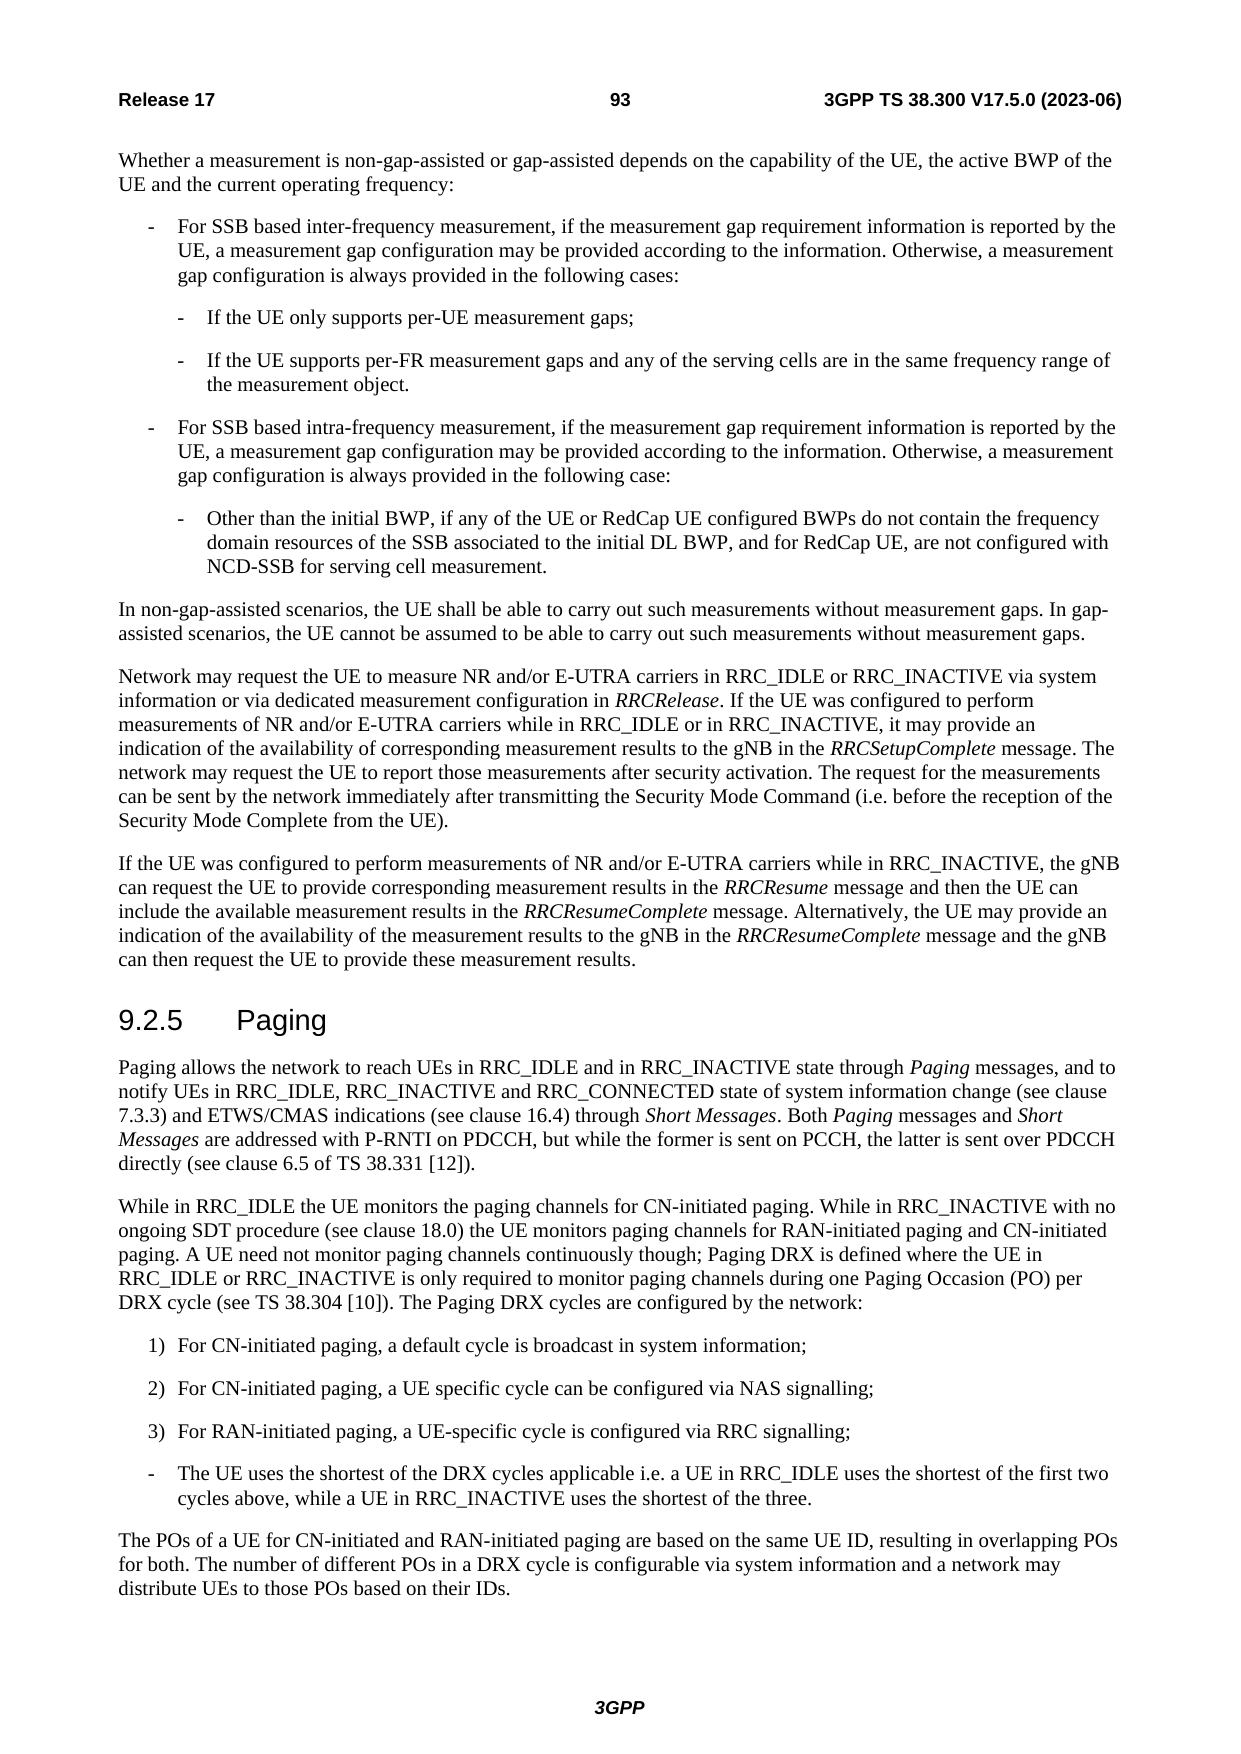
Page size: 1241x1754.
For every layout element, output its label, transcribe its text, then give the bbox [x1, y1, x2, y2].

text - For SSB based inter-frequency measurement, if the measurement gap requirement information is reported by the UE, a measurement gap configuration may be provided according to the information. Otherwise, a measurement gap configuration is always provided in the following cases: [148, 214, 1122, 287]
text - Other than the initial BWP, if any of the UE or RedCap UE configured BWPs do not contain the frequency domain resources of the SSB associated to the initial DL BWP, and for RedCap UE, are not configured with NCD-SSB for serving cell measurement. [177, 506, 1122, 578]
subtitle 9.2.5 Paging [118, 1002, 1122, 1036]
text In non-gap-assisted scenarios, the UE shall be able to carry out such measurements without measurement gaps. In gap-assisted scenarios, the UE cannot be assumed to be able to carry out such measurements without measurement gaps. [118, 597, 1122, 645]
text 2) For CN-initiated paging, a UE specific cycle can be configured via NAS signalling; [148, 1376, 1122, 1400]
text If the UE was configured to perform measurements of NR and/or E-UTRA carriers while in RRC_INACTIVE, the gNB can request the UE to provide corresponding measurement results in the RRCResume message and then the UE can include the available measurement results in the RRCResumeComplete message. Alternatively, the UE may provide an indication of the availability of the measurement results to the gNB in the RRCResumeComplete message and the gNB can then request the UE to provide these measurement results. [118, 851, 1122, 971]
text - The UE uses the shortest of the DRX cycles applicable i.e. a UE in RRC_IDLE uses the shortest of the first two cycles above, while a UE in RRC_INACTIVE uses the shortest of the three. [148, 1461, 1122, 1509]
text 3) For RAN-initiated paging, a UE-specific cycle is configured via RRC signalling; [148, 1418, 1122, 1443]
text Paging allows the network to reach UEs in RRC_IDLE and in RRC_INACTIVE state through Paging messages, and to notify UEs in RRC_IDLE, RRC_INACTIVE and RRC_CONNECTED state of system information change (see clause 7.3.3) and ETWS/CMAS indications (see clause 16.4) through Short Messages. Both Paging messages and Short Messages are addressed with P-RNTI on PDCCH, but while the former is sent on PCCH, the latter is sent over PDCCH directly (see clause 6.5 of TS 38.331 [12]). [118, 1055, 1122, 1175]
text - For SSB based intra-frequency measurement, if the measurement gap requirement information is reported by the UE, a measurement gap configuration may be provided according to the information. Otherwise, a measurement gap configuration is always provided in the following case: [148, 415, 1122, 487]
text 1) For CN-initiated paging, a default cycle is broadcast in system information; [148, 1333, 1122, 1357]
text While in RRC_IDLE the UE monitors the paging channels for CN-initiated paging. While in RRC_INACTIVE with no ongoing SDT procedure (see clause 18.0) the UE monitors paging channels for RAN-initiated paging and CN-initiated paging. A UE need not monitor paging channels continuously though; Paging DRX is defined where the UE in RRC_IDLE or RRC_INACTIVE is only required to monitor paging channels during one Paging Occasion (PO) per DRX cycle (see TS 38.304 [10]). The Paging DRX cycles are configured by the network: [118, 1194, 1122, 1314]
text Whether a measurement is non-gap-assisted or gap-assisted depends on the capability of the UE, the active BWP of the UE and the current operating frequency: [118, 147, 1122, 196]
text Network may request the UE to measure NR and/or E-UTRA carriers in RRC_IDLE or RRC_INACTIVE via system information or via dedicated measurement configuration in RRCRelease. If the UE was configured to perform measurements of NR and/or E-UTRA carriers while in RRC_IDLE or in RRC_INACTIVE, it may provide an indication of the availability of corresponding measurement results to the gNB in the RRCSetupComplete message. The network may request the UE to report those measurements after security activation. The request for the measurements can be sent by the network immediately after transmitting the Security Mode Command (i.e. before the reception of the Security Mode Complete from the UE). [118, 664, 1122, 832]
text - If the UE supports per-FR measurement gaps and any of the serving cells are in the same frequency range of the measurement object. [177, 348, 1122, 396]
text - If the UE only supports per-UE measurement gaps; [177, 305, 1122, 329]
text The POs of a UE for CN-initiated and RAN-initiated paging are based on the same UE ID, resulting in overlapping POs for both. The number of different POs in a DRX cycle is configurable via system information and a network may distribute UEs to those POs based on their IDs. [118, 1528, 1122, 1600]
